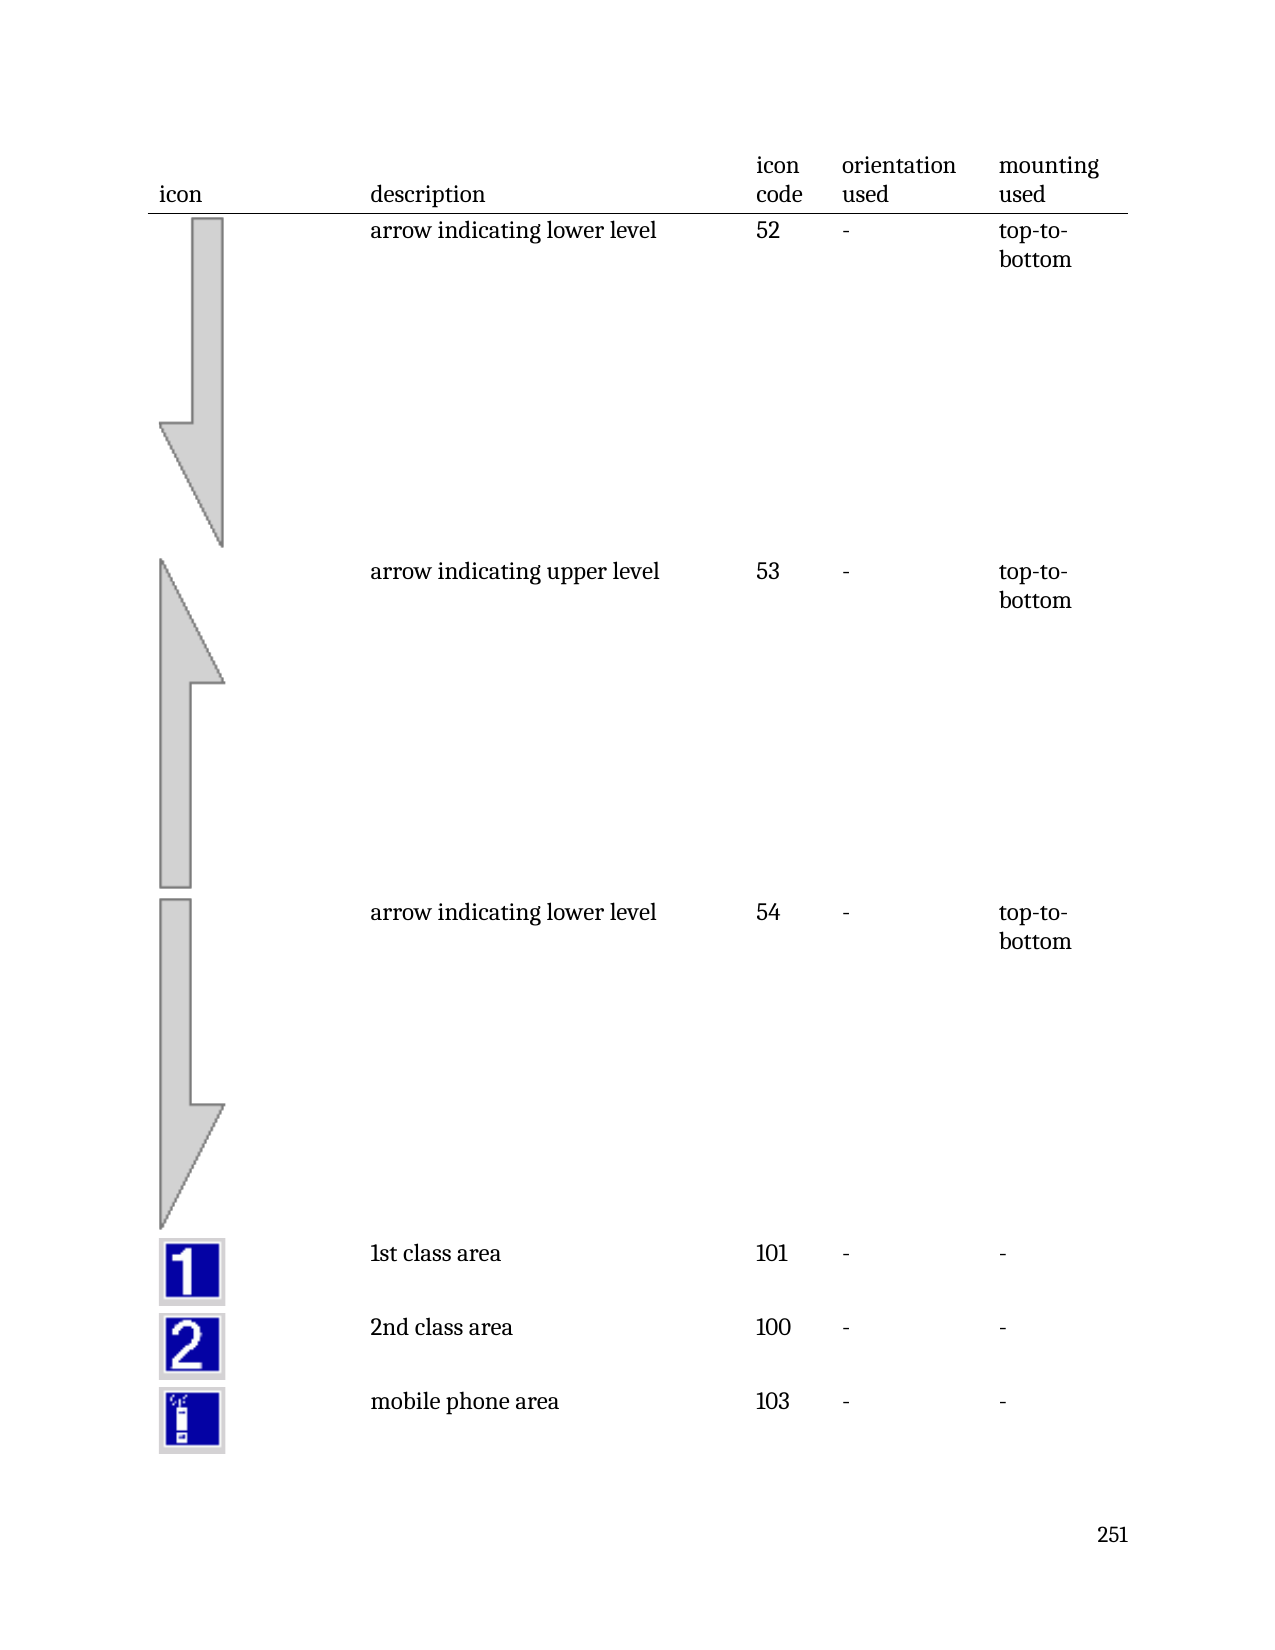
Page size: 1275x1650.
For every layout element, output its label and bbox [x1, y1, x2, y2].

picture [158, 898, 226, 1232]
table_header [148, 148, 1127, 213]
picture [158, 1313, 226, 1380]
picture [158, 216, 226, 550]
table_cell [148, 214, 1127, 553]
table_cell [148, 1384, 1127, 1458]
picture [158, 1238, 226, 1306]
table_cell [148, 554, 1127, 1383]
picture [158, 557, 226, 891]
picture [158, 1387, 226, 1454]
